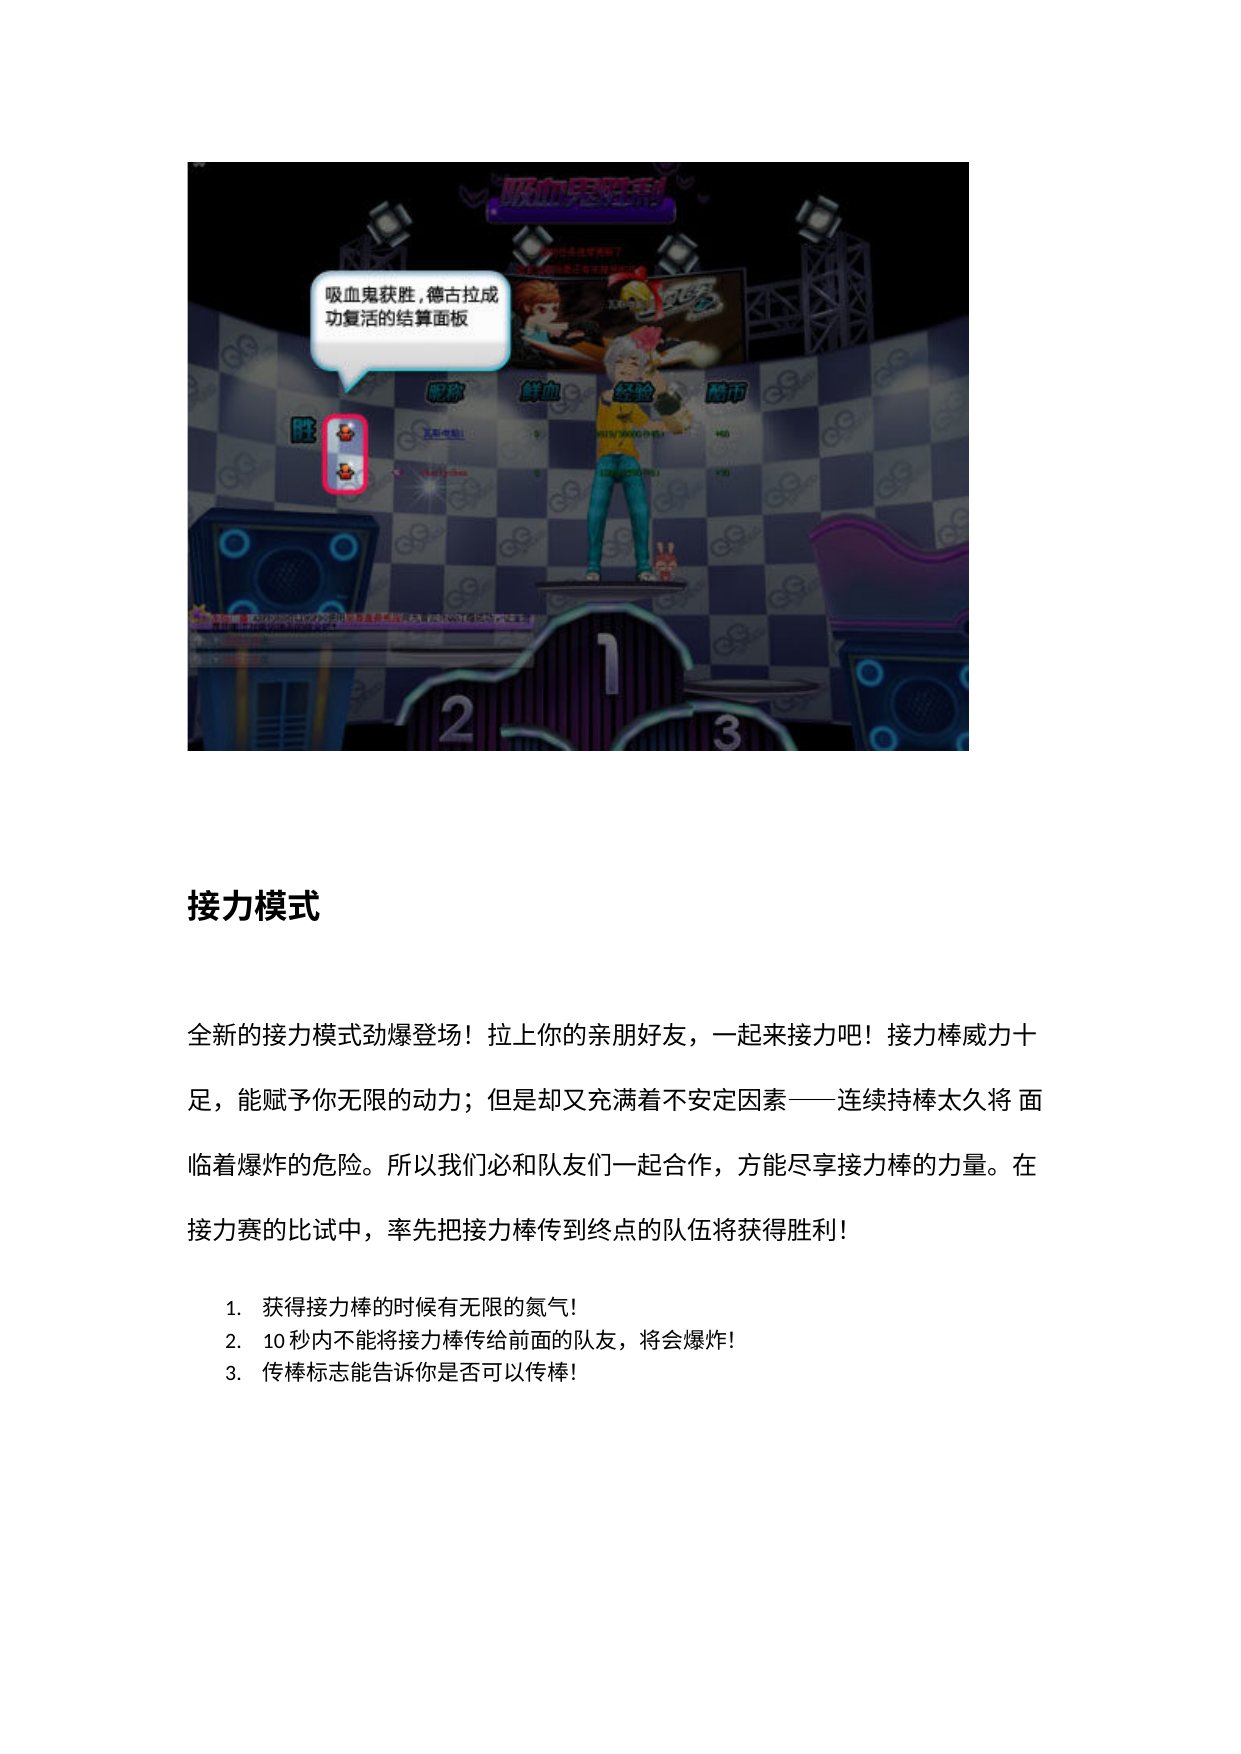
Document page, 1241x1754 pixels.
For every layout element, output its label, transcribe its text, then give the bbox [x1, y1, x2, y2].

list 获得接力棒的时候有无限的氮气！ [225, 1290, 1053, 1322]
text 全新的接力模式劲爆登场！拉上你的亲朋好友，一起来接力吧！接力棒威力十足，能赋予你无限的动力；但是却又充满着不安定因素——连续持棒太久将 面临着爆炸的危险。所以我们必和队友们一起合作，方能尽享接力棒的力量。在接力赛的比试中，率先把接力棒传到终点的队伍将获得胜利！ [187, 1001, 1053, 1261]
list 传棒标志能告诉你是否可以传棒！ [225, 1355, 1053, 1387]
list 10秒内不能将接力棒传给前面的队友，将会爆炸！ [225, 1322, 1053, 1355]
subtitle 接力模式 [187, 872, 1053, 937]
picture [187, 162, 969, 751]
